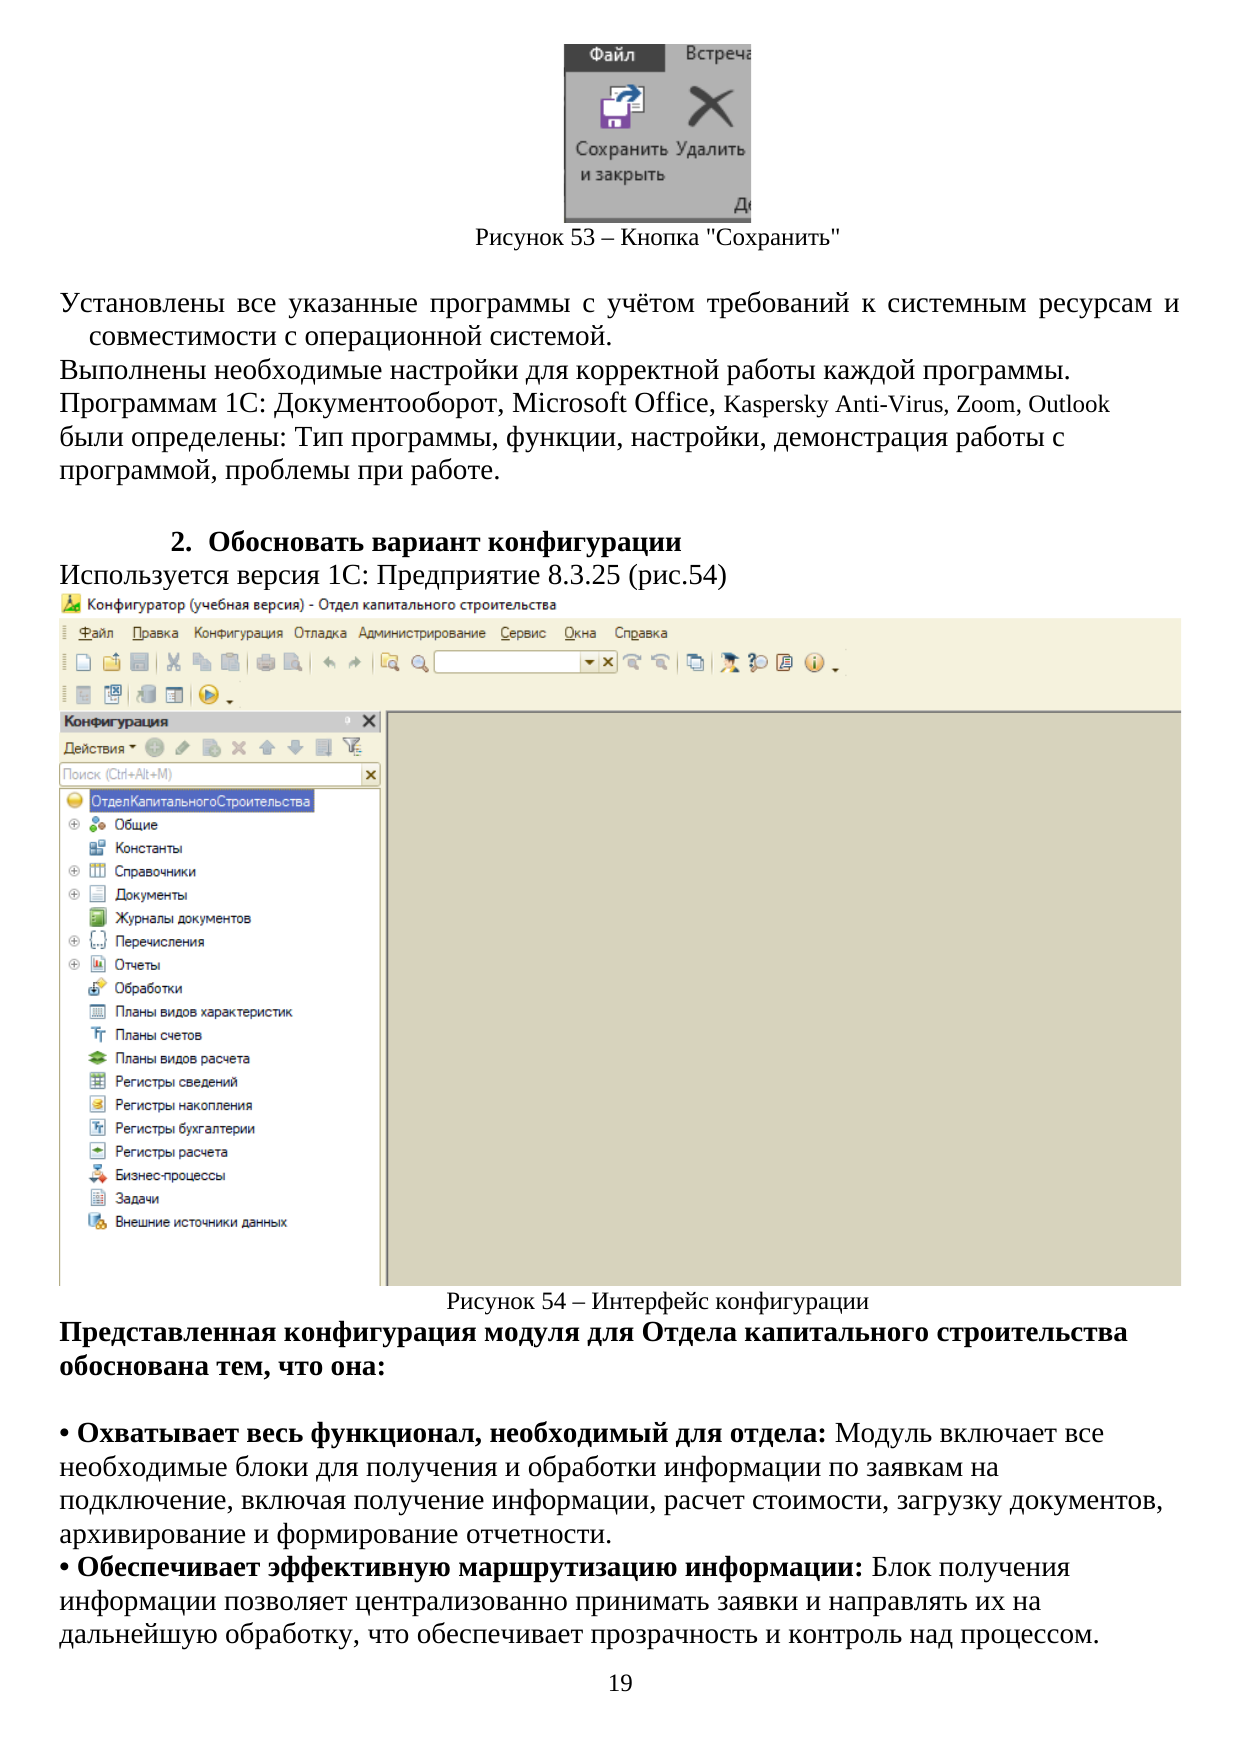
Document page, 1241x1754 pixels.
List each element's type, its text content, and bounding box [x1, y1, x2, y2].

text Используется версия 1С: Предприятие 8.3.25 (рис.54) [59, 557, 1181, 590]
subtitle Обосновать вариант конфигурации [170, 524, 1181, 557]
text • Обеспечивает эффективную маршрутизацию информации: Блок получения информации позволяет централизованно принимать заявки и направлять их на дальнейшую обработку, что обеспечивает прозрачность и контроль над процессом. [59, 1549, 1181, 1650]
list Выполнены необходимые настройки для корректной работы каждой программы. [59, 352, 1181, 385]
text • Охватывает весь функционал, необходимый для отдела: Модуль включает все необходимые блоки для получения и обработки информации по заявкам на подключение, включая получение информации, расчет стоимости, загрузку документов, архивирование и формирование отчетности. [59, 1415, 1181, 1549]
list Установлены все указанные программы с учётом требований к системным ресурсам и совместимости с операционной системой. [59, 285, 1181, 352]
list Рисунок 54 – Интерфейс конфигурации [134, 1286, 1181, 1314]
picture [59, 590, 1182, 1286]
picture [563, 44, 752, 223]
text Представленная конфигурация модуля для Отдела капитального строительства обоснована тем, что она: [59, 1314, 1181, 1382]
text Программам 1С: Документооборот, Microsoft Office, Kaspersky Anti-Virus, Zoom, Outlook [59, 385, 1181, 419]
list Рисунок 53 – Кнопка "Сохранить" [134, 222, 1181, 251]
text были определены: Тип программы, функции, настройки, демонстрация работы с программой, проблемы при работе. [59, 419, 1181, 486]
